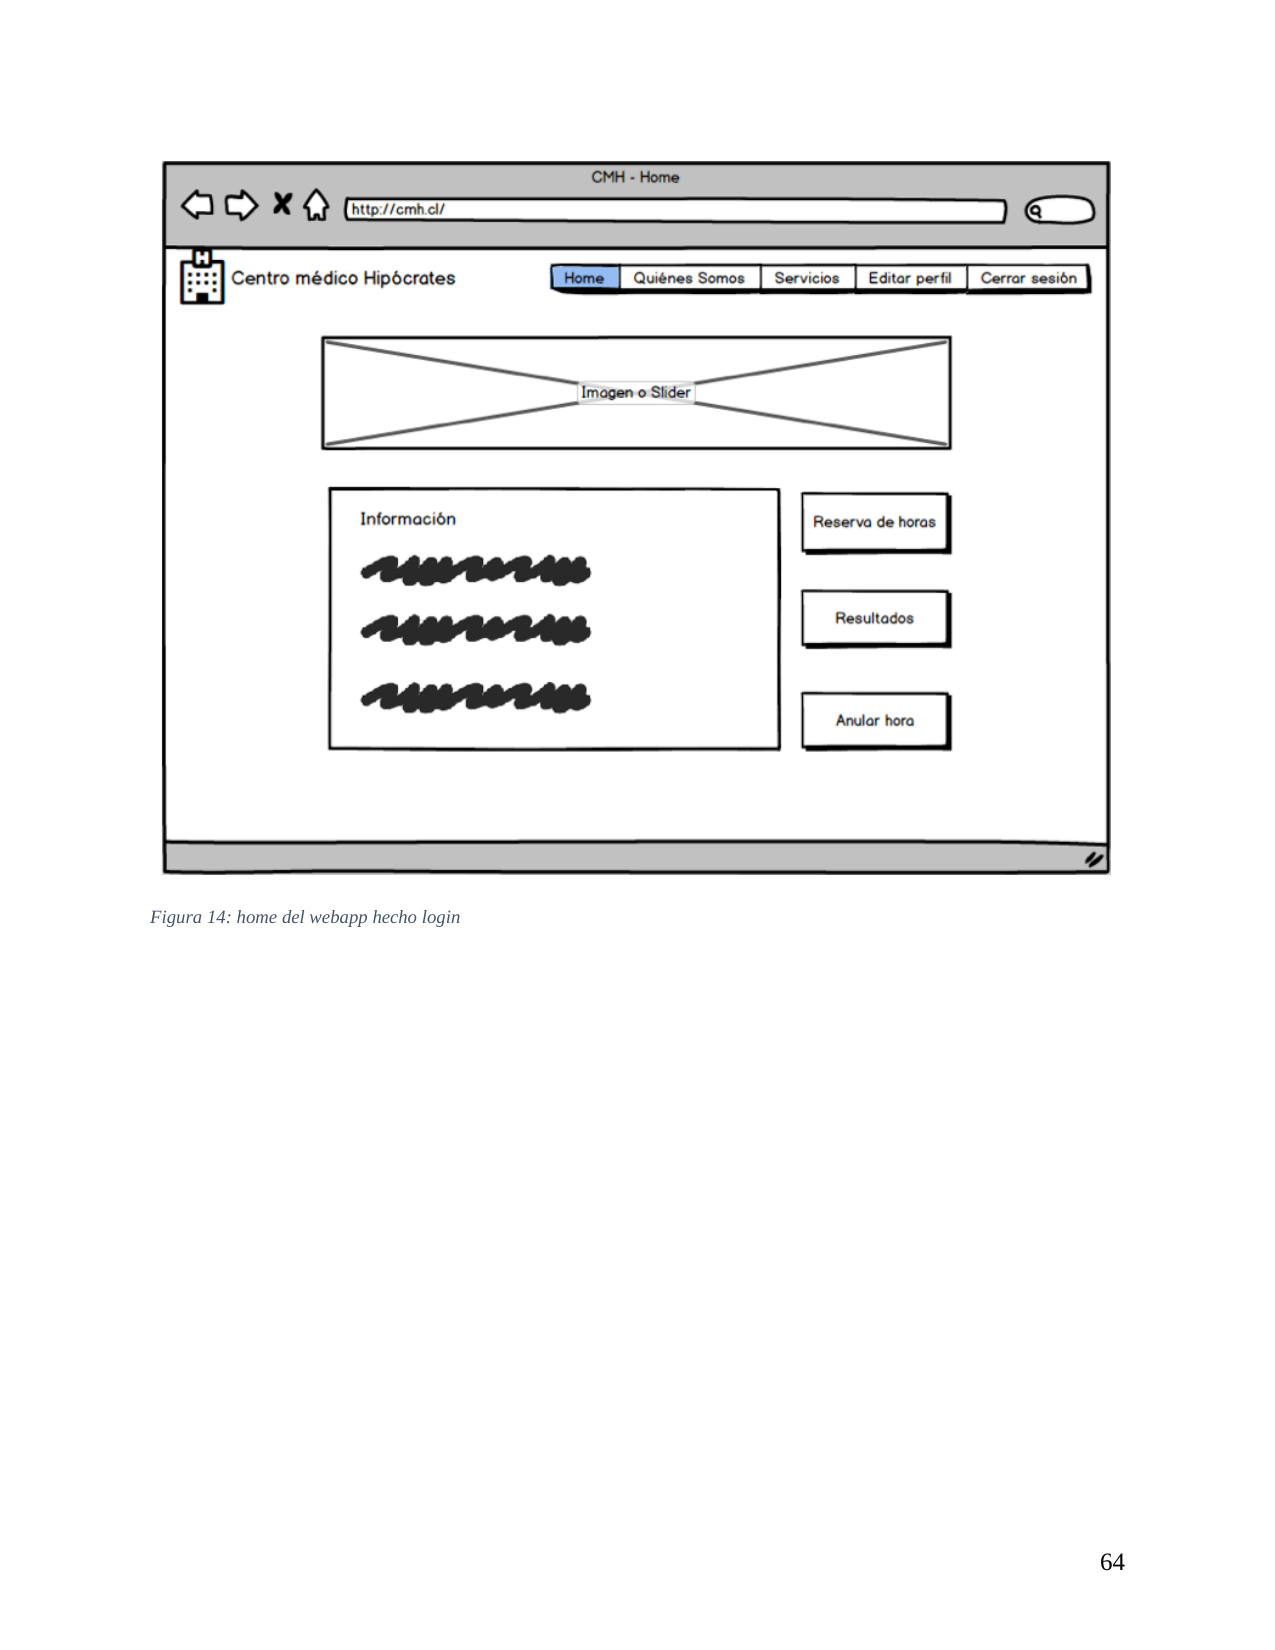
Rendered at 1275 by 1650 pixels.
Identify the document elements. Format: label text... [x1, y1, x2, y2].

picture [150, 150, 1123, 903]
text Figura 14: home del webapp hecho login [150, 906, 1125, 927]
